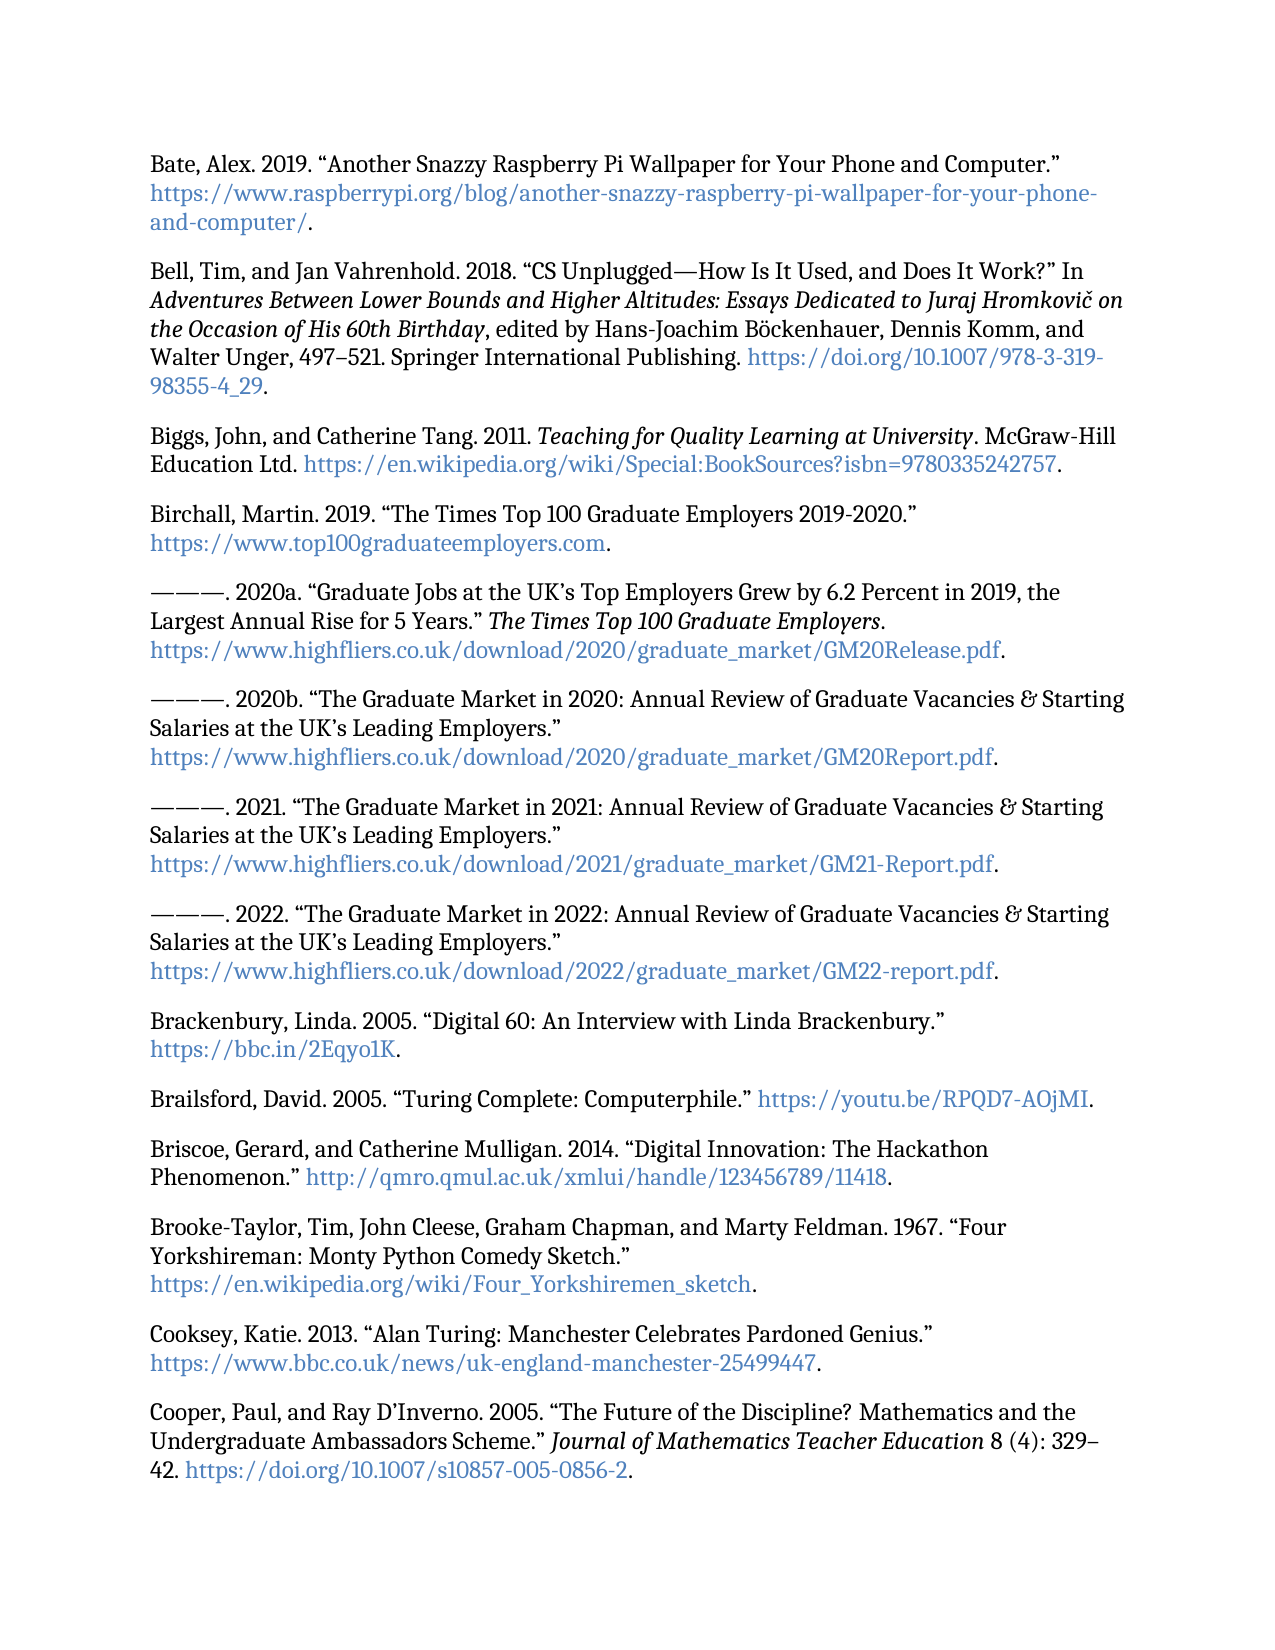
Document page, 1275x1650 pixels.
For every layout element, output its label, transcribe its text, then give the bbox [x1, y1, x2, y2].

text ———. 2022. “The Graduate Market in 2022: Annual Review of Graduate Vacancies & Starting Salaries at the UK’s Leading Employers.” https://www.highfliers.co.uk/download/2022/graduate_market/GM22-report.pdf. [150, 899, 1125, 986]
text ———. 2020b. “The Graduate Market in 2020: Annual Review of Graduate Vacancies & Starting Salaries at the UK’s Leading Employers.” https://www.highfliers.co.uk/download/2020/graduate_market/GM20Report.pdf. [150, 685, 1125, 772]
text Brooke-Taylor, Tim, John Cleese, Graham Chapman, and Marty Feldman. 1967. “Four Yorkshireman: Monty Python Comedy Sketch.” https://en.wikipedia.org/wiki/Four_Yorkshiremen_sketch. [150, 1213, 1125, 1299]
text Birchall, Martin. 2019. “The Times Top 100 Graduate Employers 2019-2020.” https://www.top100graduateemployers.com. [150, 500, 1125, 557]
text Biggs, John, and Catherine Tang. 2011. Teaching for Quality Learning at University. McGraw-Hill Education Ltd. https://en.wikipedia.org/wiki/Special:BookSources?isbn=9780335242757. [150, 422, 1125, 479]
text Briscoe, Gerard, and Catherine Mulligan. 2014. “Digital Innovation: The Hackathon Phenomenon.” http://qmro.qmul.ac.uk/xmlui/handle/123456789/11418. [150, 1134, 1125, 1192]
text Bell, Tim, and Jan Vahrenhold. 2018. “CS Unplugged—How Is It Used, and Does It Work?” In Adventures Between Lower Bounds and Higher Altitudes: Essays Dedicated to Juraj Hromkovič on the Occasion of His 60th Birthday, edited by Hans-Joachim Böckenhauer, Dennis Komm, and Walter Unger, 497–521. Springer International Publishing. https://doi.org/10.1007/978-3-319-98355-4_29. [150, 257, 1125, 401]
text Cooper, Paul, and Ray D’Inverno. 2005. “The Future of the Discipline? Mathematics and the Undergraduate Ambassadors Scheme.” Journal of Mathematics Teacher Education 8 (4): 329–42. https://doi.org/10.1007/s10857-005-0856-2. [150, 1398, 1125, 1484]
text Bate, Alex. 2019. “Another Snazzy Raspberry Pi Wallpaper for Your Phone and Computer.” https://www.raspberrypi.org/blog/another-snazzy-raspberry-pi-wallpaper-for-your-phone-and-computer/. [150, 150, 1125, 236]
text Brackenbury, Linda. 2005. “Digital 60: An Interview with Linda Brackenbury.” https://bbc.in/2Eqyo1K. [150, 1007, 1125, 1064]
text Cooksey, Katie. 2013. “Alan Turing: Manchester Celebrates Pardoned Genius.” https://www.bbc.co.uk/news/uk-england-manchester-25499447. [150, 1320, 1125, 1377]
text Brailsford, David. 2005. “Turing Complete: Computerphile.” https://youtu.be/RPQD7-AOjMI. [150, 1085, 1125, 1114]
text ———. 2020a. “Graduate Jobs at the UK’s Top Employers Grew by 6.2 Percent in 2019, the Largest Annual Rise for 5 Years.” The Times Top 100 Graduate Employers. https://www.highfliers.co.uk/download/2020/graduate_market/GM20Release.pdf. [150, 578, 1125, 664]
text ———. 2021. “The Graduate Market in 2021: Annual Review of Graduate Vacancies & Starting Salaries at the UK’s Leading Employers.” https://www.highfliers.co.uk/download/2021/graduate_market/GM21-Report.pdf. [150, 792, 1125, 879]
